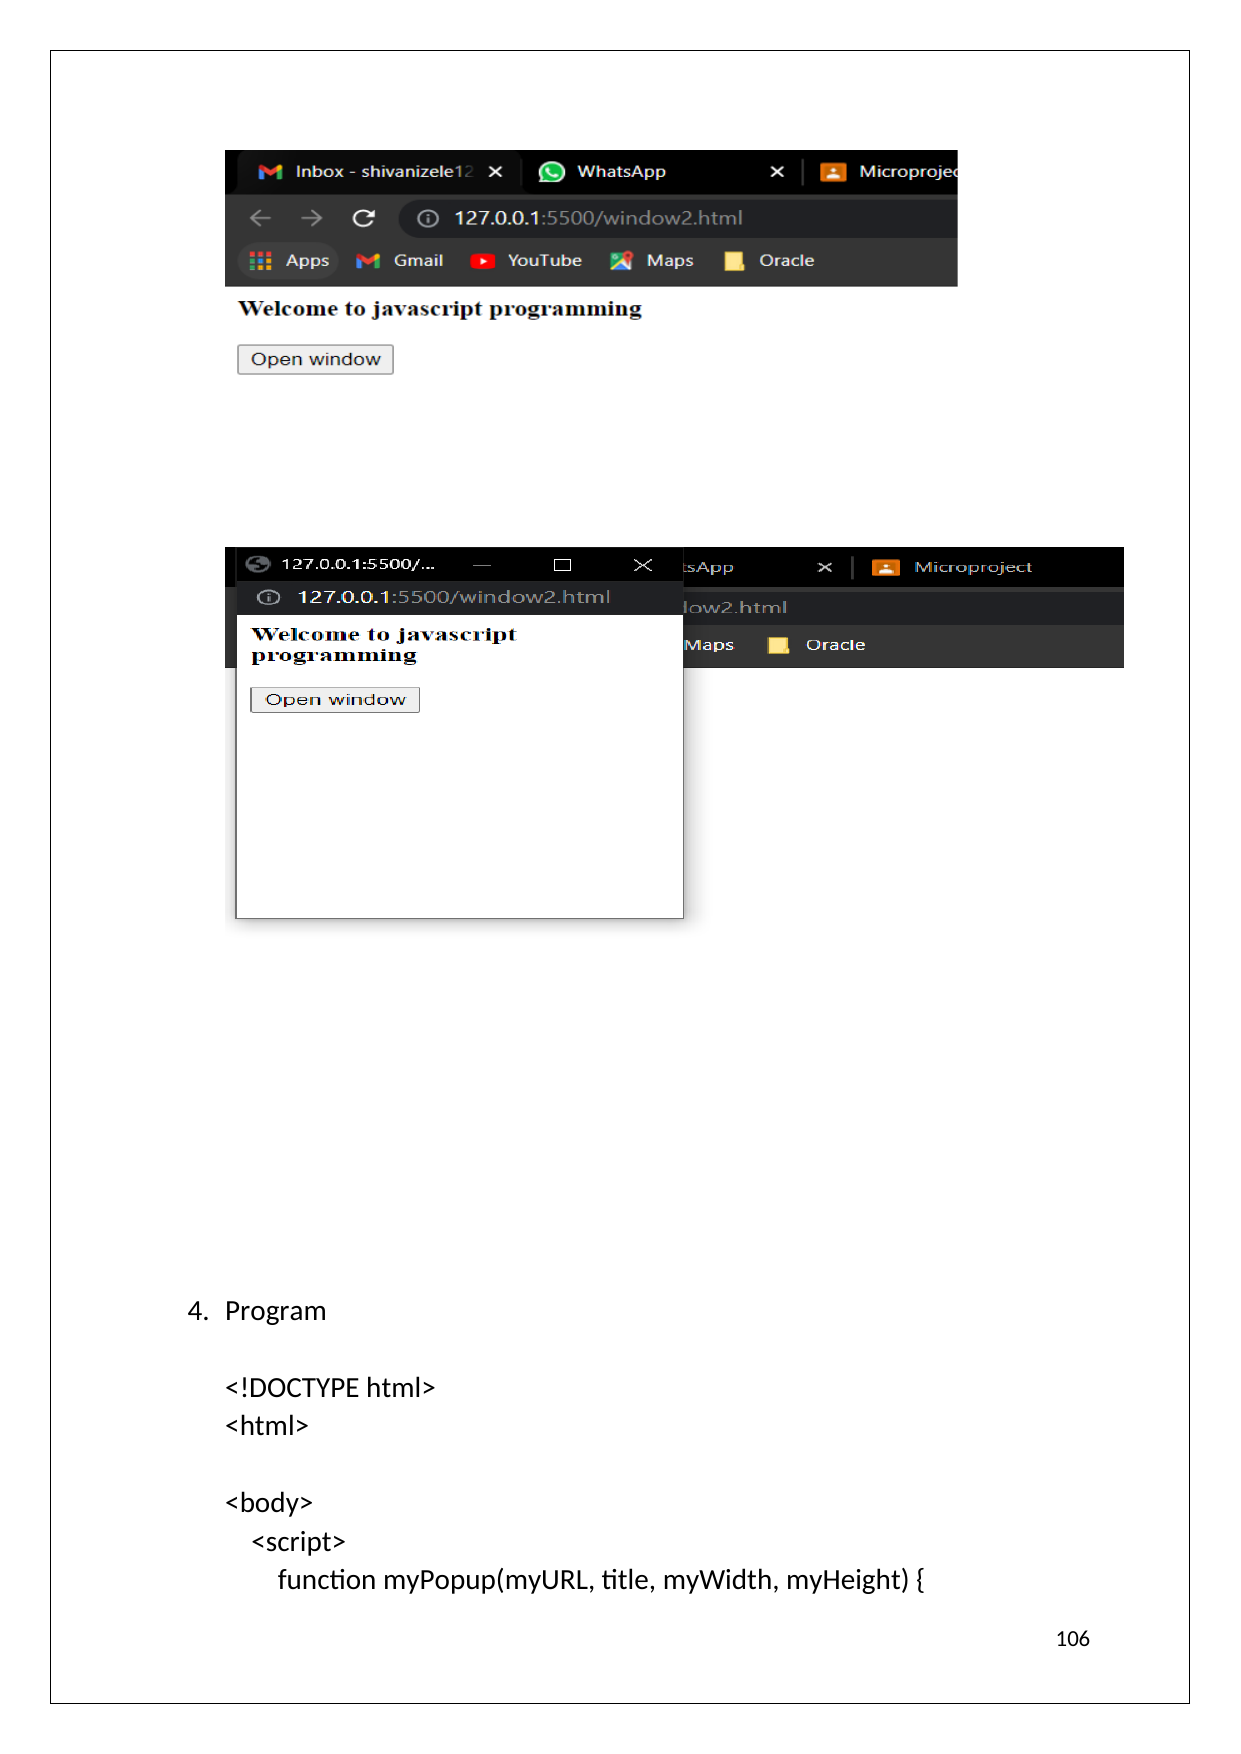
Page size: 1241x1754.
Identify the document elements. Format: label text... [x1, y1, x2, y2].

list <!DOCTYPE html> [225, 1369, 1090, 1404]
picture [225, 150, 958, 507]
list <html> [225, 1407, 1090, 1443]
list <body> [225, 1484, 1090, 1520]
picture [225, 547, 1124, 1213]
list function myPopup(myURL, title, myWidth, myHeight) { [225, 1561, 1090, 1597]
list <script> [225, 1523, 1090, 1558]
list Program [187, 1292, 1090, 1328]
